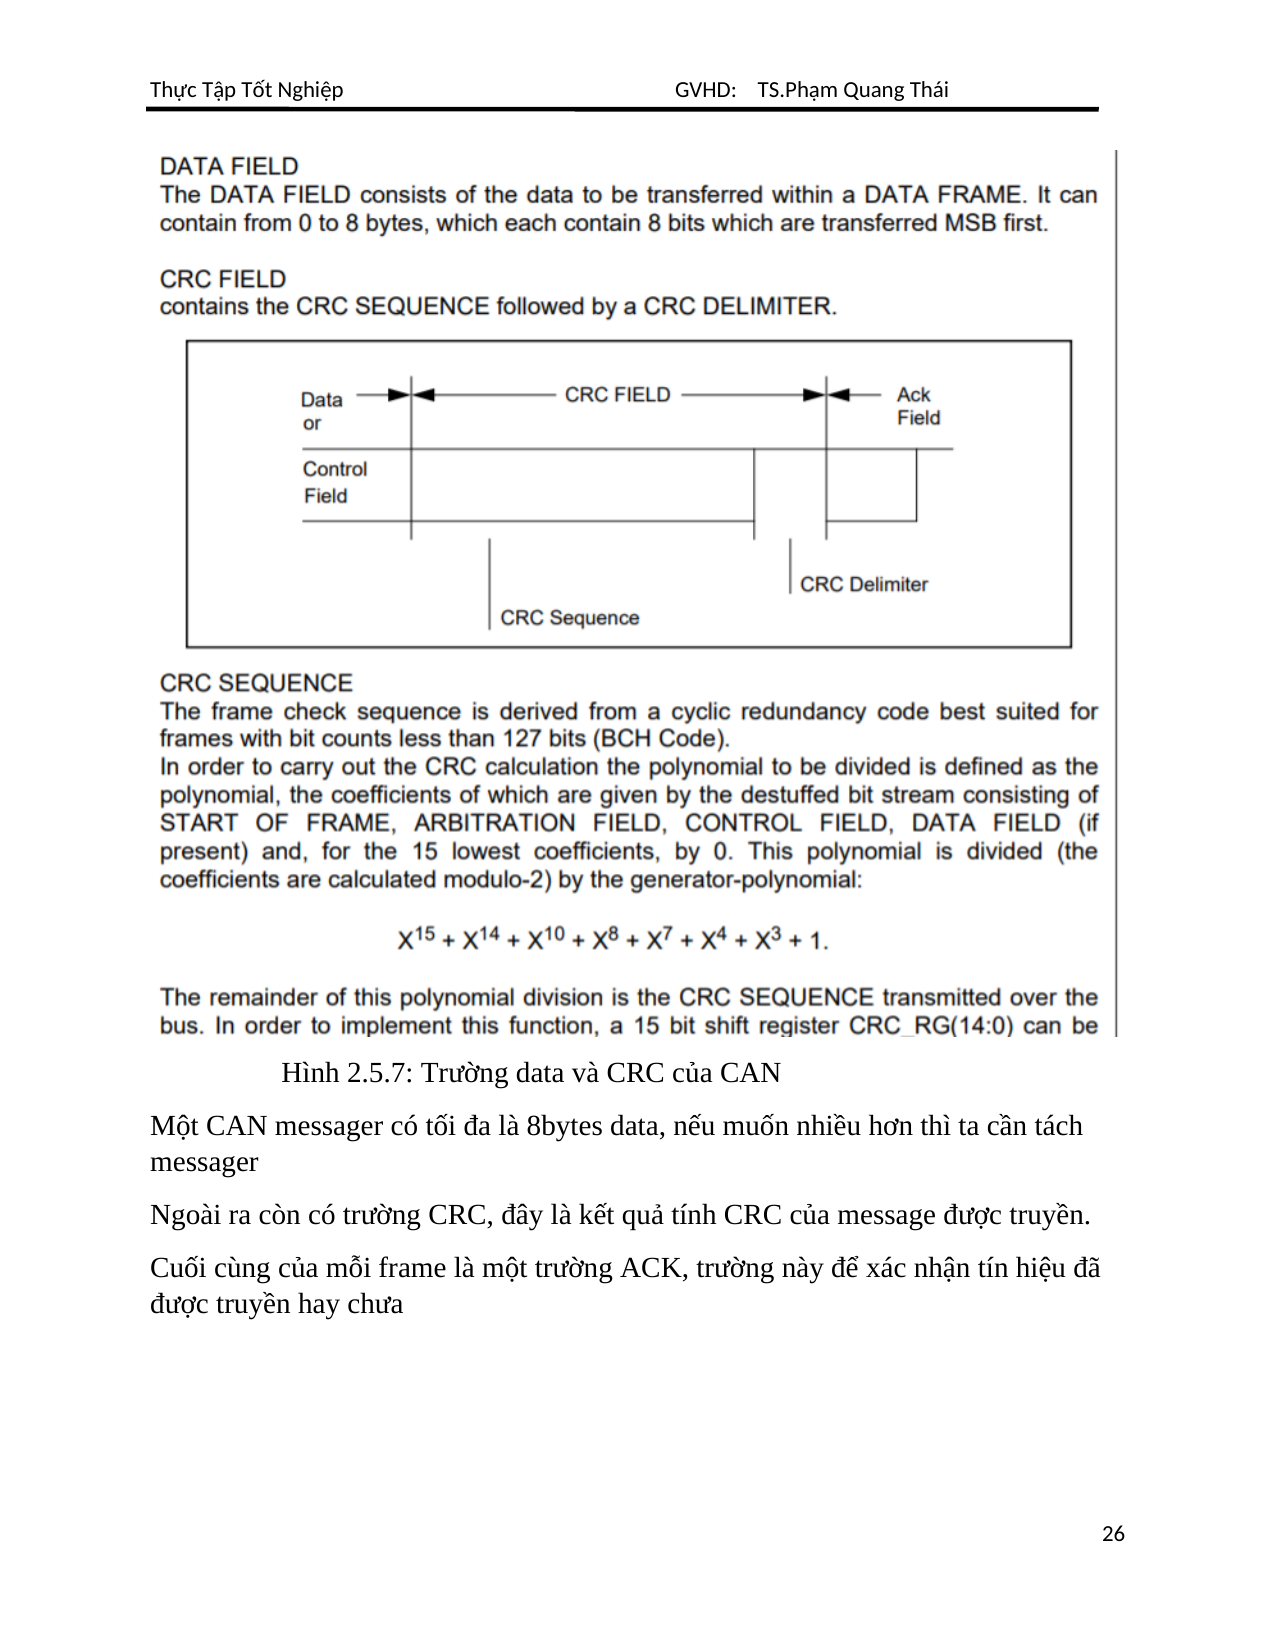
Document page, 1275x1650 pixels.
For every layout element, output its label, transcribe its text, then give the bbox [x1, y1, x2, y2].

text Ngoài ra còn có trường CRC, đây là kết quả tính CRC của message được truyền. [150, 1197, 1125, 1231]
text Hình 2.5.7: Trường data và CRC của CAN [150, 1056, 1125, 1089]
text Cuối cùng của mỗi frame là một trường ACK, trường này để xác nhận tín hiệu đã được truyền hay chưa [150, 1250, 1125, 1320]
text Một CAN messager có tối đa là 8bytes data, nếu muốn nhiều hơn thì ta cần tách messager [150, 1108, 1125, 1178]
picture [150, 150, 1125, 1037]
